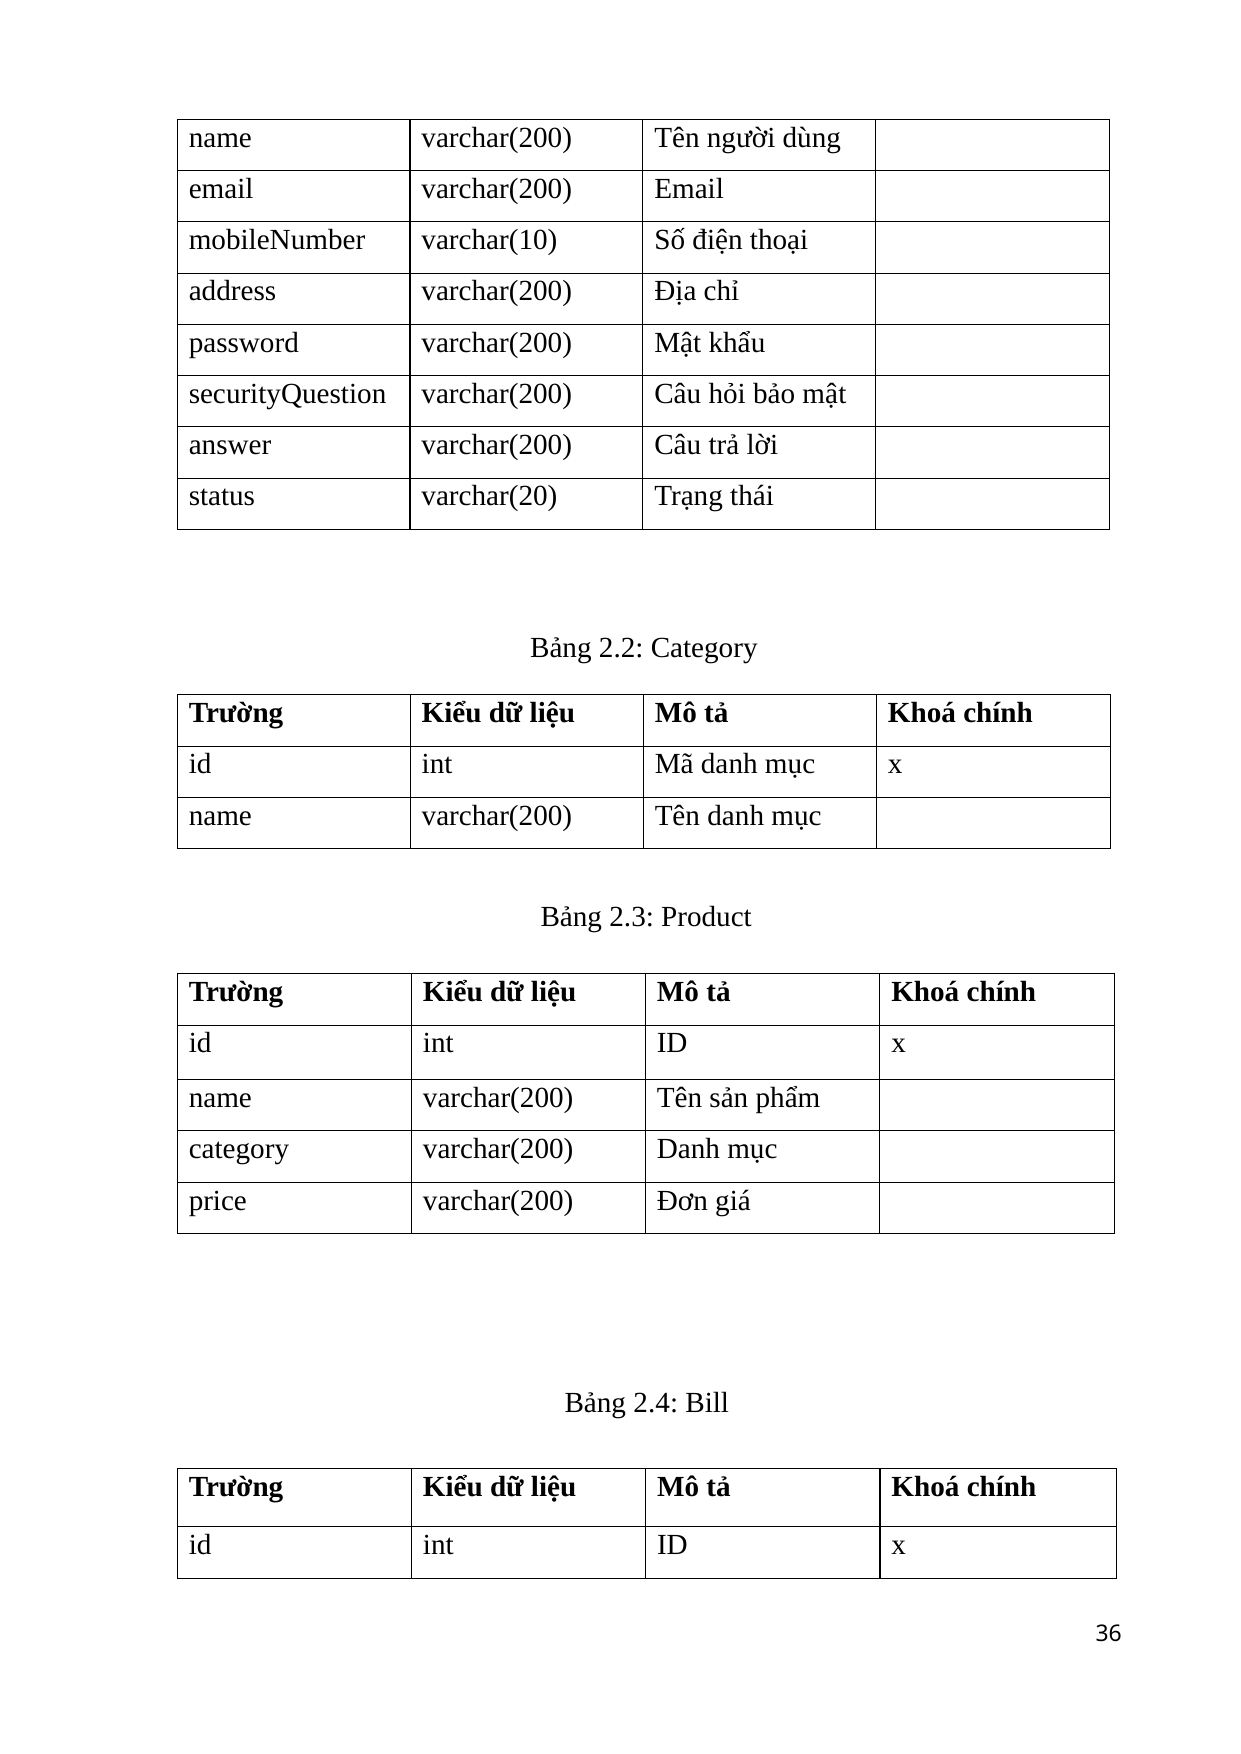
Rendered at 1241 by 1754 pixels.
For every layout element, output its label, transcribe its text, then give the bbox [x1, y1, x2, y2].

table_cell [876, 120, 1109, 170]
table_cell Danh mục [646, 1131, 879, 1182]
table_cell [876, 171, 1109, 221]
table_cell Email [643, 171, 875, 221]
table_cell x [880, 1026, 1114, 1079]
table_cell Khoá chính [881, 1469, 1116, 1526]
table_cell Mã danh mục [644, 747, 876, 797]
table_cell [876, 376, 1109, 426]
table_cell varchar(200) [412, 1080, 645, 1130]
table_cell varchar(200) [411, 427, 642, 477]
table_cell [876, 427, 1109, 477]
table_cell Câu hỏi bảo mật [643, 376, 875, 426]
table_cell Mô tả [646, 1469, 879, 1526]
table_cell [876, 222, 1109, 272]
table_cell Khoá chính [877, 695, 1110, 746]
table_cell Trường [178, 974, 411, 1024]
table_cell answer [178, 427, 409, 477]
table_cell Mô tả [644, 695, 876, 746]
table_cell varchar(200) [412, 1183, 645, 1233]
table_cell name [178, 120, 409, 170]
table_cell Trường [178, 695, 410, 746]
table_cell [880, 1131, 1114, 1182]
table_cell ID [646, 1026, 879, 1079]
table_cell [876, 325, 1109, 375]
table_header Bảng 2.4: Bill [177, 1385, 1116, 1468]
table_cell varchar(200) [411, 274, 642, 324]
table_header Bảng 2.2: Category [177, 630, 1110, 694]
table_cell status [178, 479, 409, 529]
table_cell x [877, 747, 1110, 797]
table_cell Trường [178, 1469, 411, 1526]
table_cell Đơn giá [646, 1183, 879, 1233]
table_cell int [411, 747, 643, 797]
table_cell [880, 1183, 1114, 1233]
table_cell Tên sản phẩm [646, 1080, 879, 1130]
table_cell Câu trả lời [643, 427, 875, 477]
table_cell mobileNumber [178, 222, 409, 272]
table_cell securityQuestion [178, 376, 409, 426]
table_cell Tên danh mục [644, 798, 876, 848]
table_cell varchar(10) [411, 222, 642, 272]
table_cell name [178, 798, 410, 848]
table_cell category [178, 1131, 411, 1182]
table_cell varchar(20) [411, 479, 642, 529]
table_cell [876, 479, 1109, 529]
table_cell [876, 274, 1109, 324]
table_cell int [412, 1527, 645, 1577]
table_header Bảng 2.3: Product [177, 899, 1115, 973]
table_cell Kiểu dữ liệu [412, 974, 645, 1024]
table_cell varchar(200) [411, 171, 642, 221]
table_cell Mật khẩu [643, 325, 875, 375]
table_cell [880, 1080, 1114, 1130]
table_cell address [178, 274, 409, 324]
table_cell Khoá chính [880, 974, 1114, 1024]
table_cell ID [646, 1527, 879, 1577]
table_cell x [881, 1527, 1116, 1577]
table_cell name [178, 1080, 411, 1130]
table_cell Kiểu dữ liệu [411, 695, 643, 746]
table_cell id [178, 747, 410, 797]
table_cell varchar(200) [411, 120, 642, 170]
table_cell Mô tả [646, 974, 879, 1024]
table_cell price [178, 1183, 411, 1233]
table_cell [877, 798, 1110, 848]
table_cell varchar(200) [411, 798, 643, 848]
table_cell varchar(200) [412, 1131, 645, 1182]
table_cell Số điện thoại [643, 222, 875, 272]
table_cell email [178, 171, 409, 221]
table_cell int [412, 1026, 645, 1079]
table_cell password [178, 325, 409, 375]
table_cell id [178, 1026, 411, 1079]
table_cell varchar(200) [411, 325, 642, 375]
table_cell Trạng thái [643, 479, 875, 529]
table_cell Địa chỉ [643, 274, 875, 324]
table_cell Tên người dùng [643, 120, 875, 170]
table_cell Kiểu dữ liệu [412, 1469, 645, 1526]
table_cell varchar(200) [411, 376, 642, 426]
table_cell id [178, 1527, 411, 1577]
